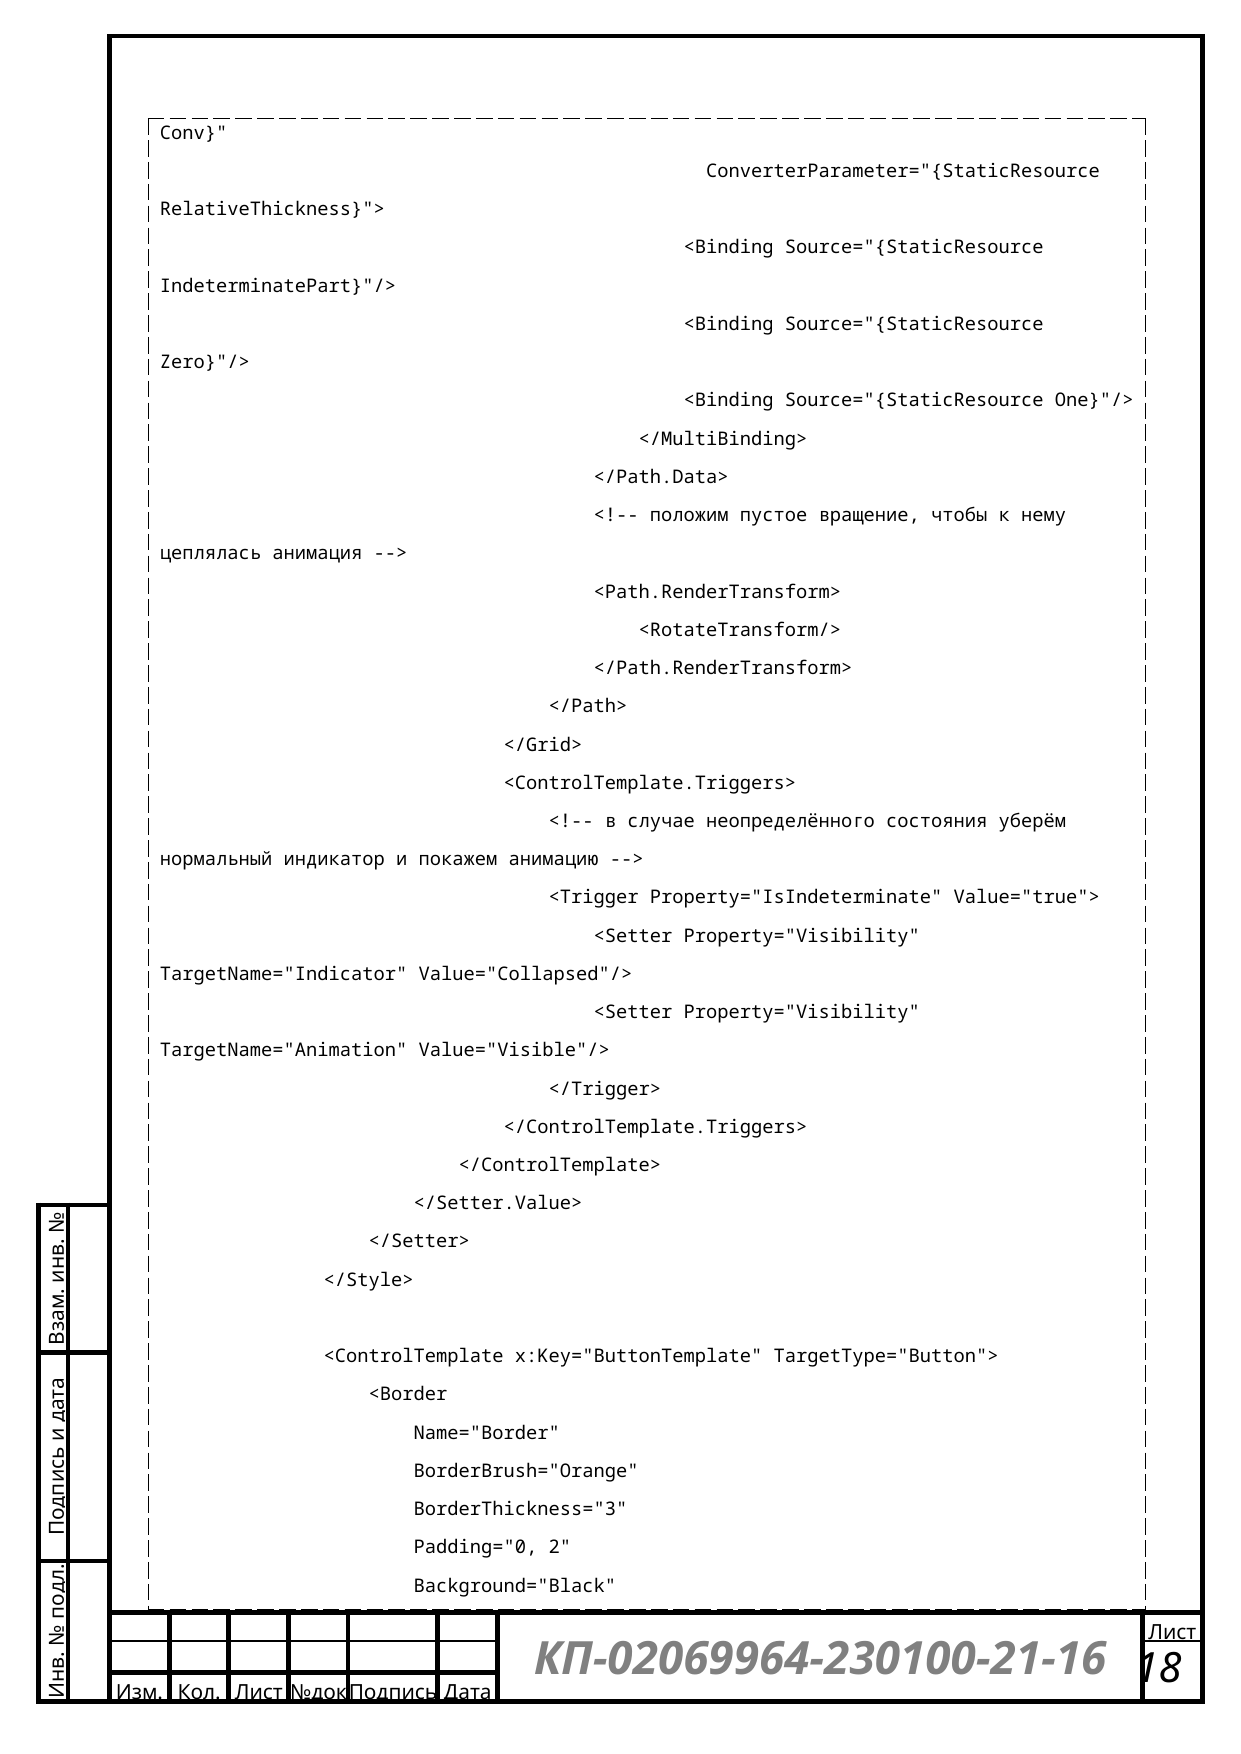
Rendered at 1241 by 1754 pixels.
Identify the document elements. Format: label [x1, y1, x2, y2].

table_header [148, 118, 1145, 1609]
